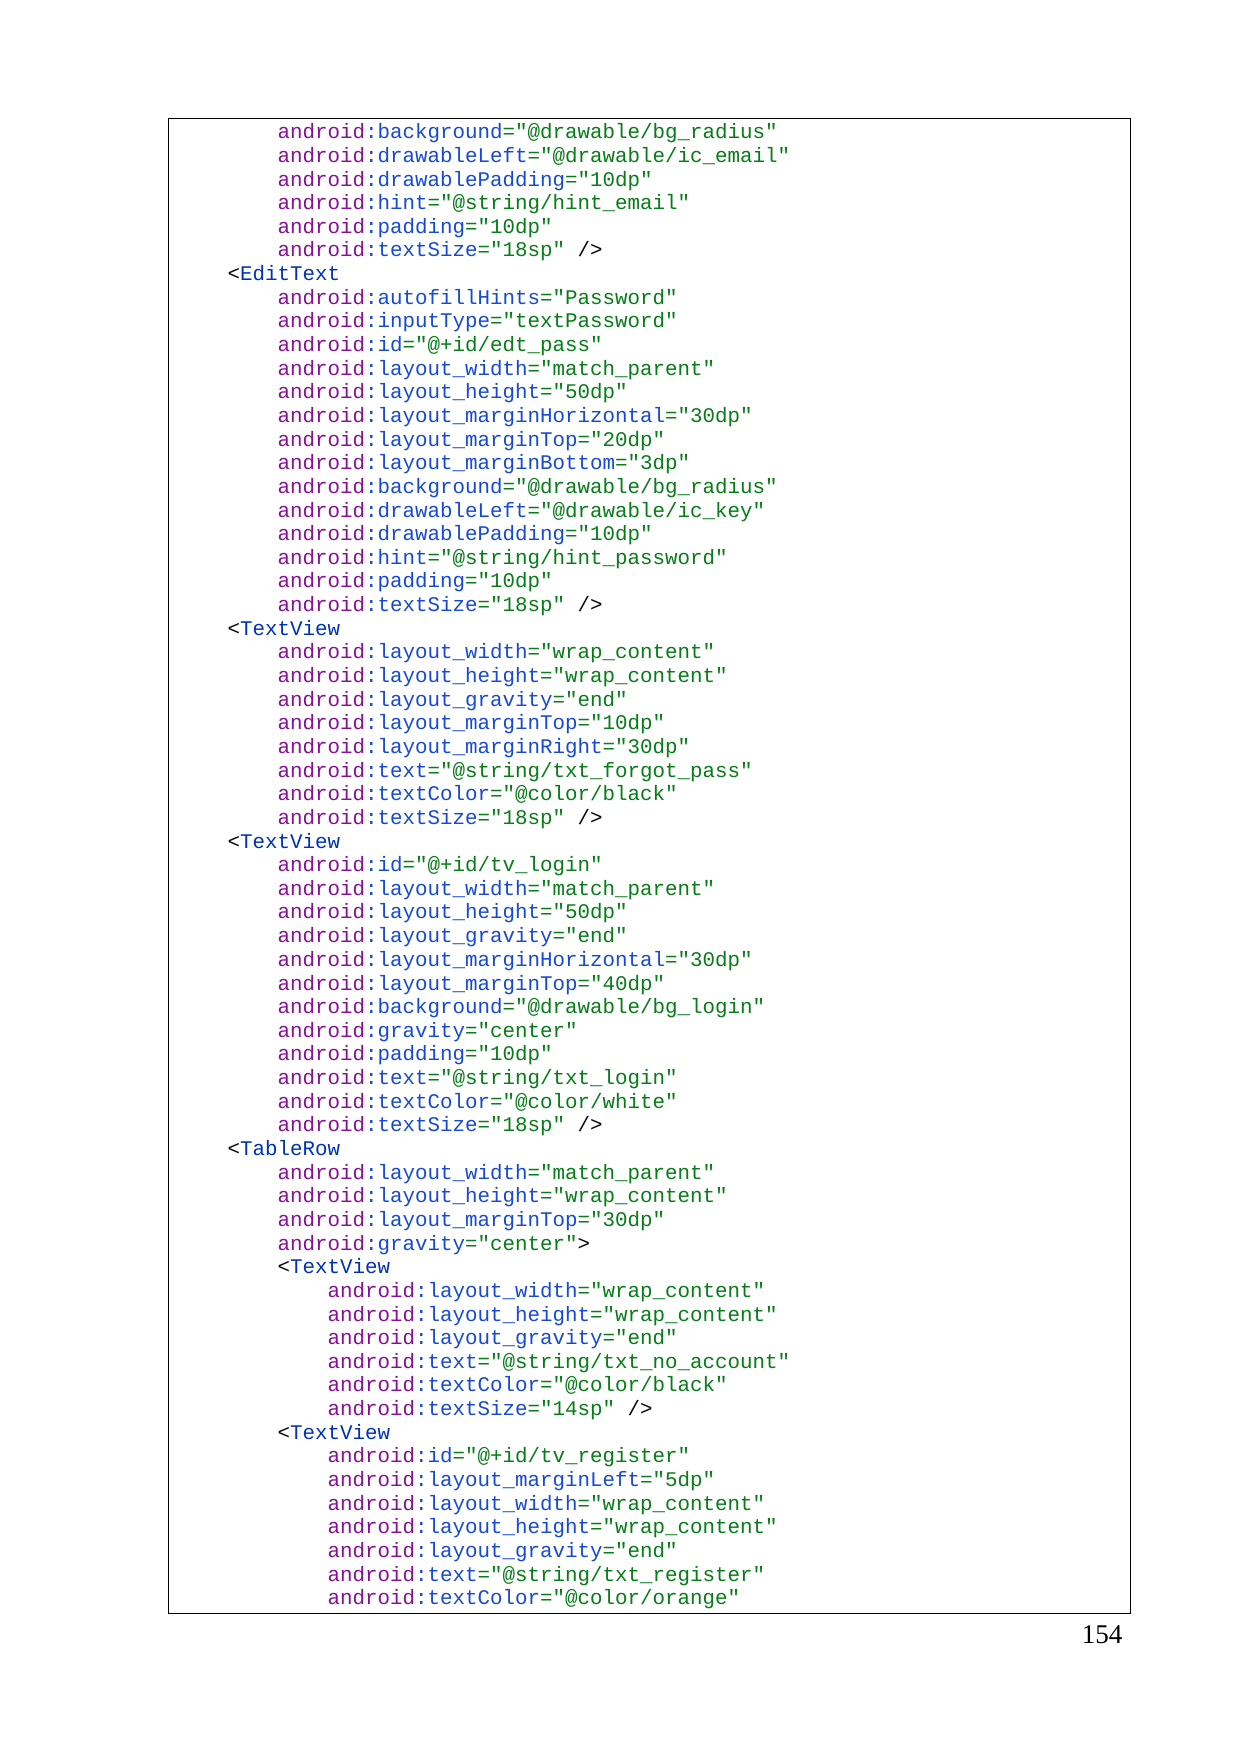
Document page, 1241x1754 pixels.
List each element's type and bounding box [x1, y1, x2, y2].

text [169, 119, 1130, 1613]
